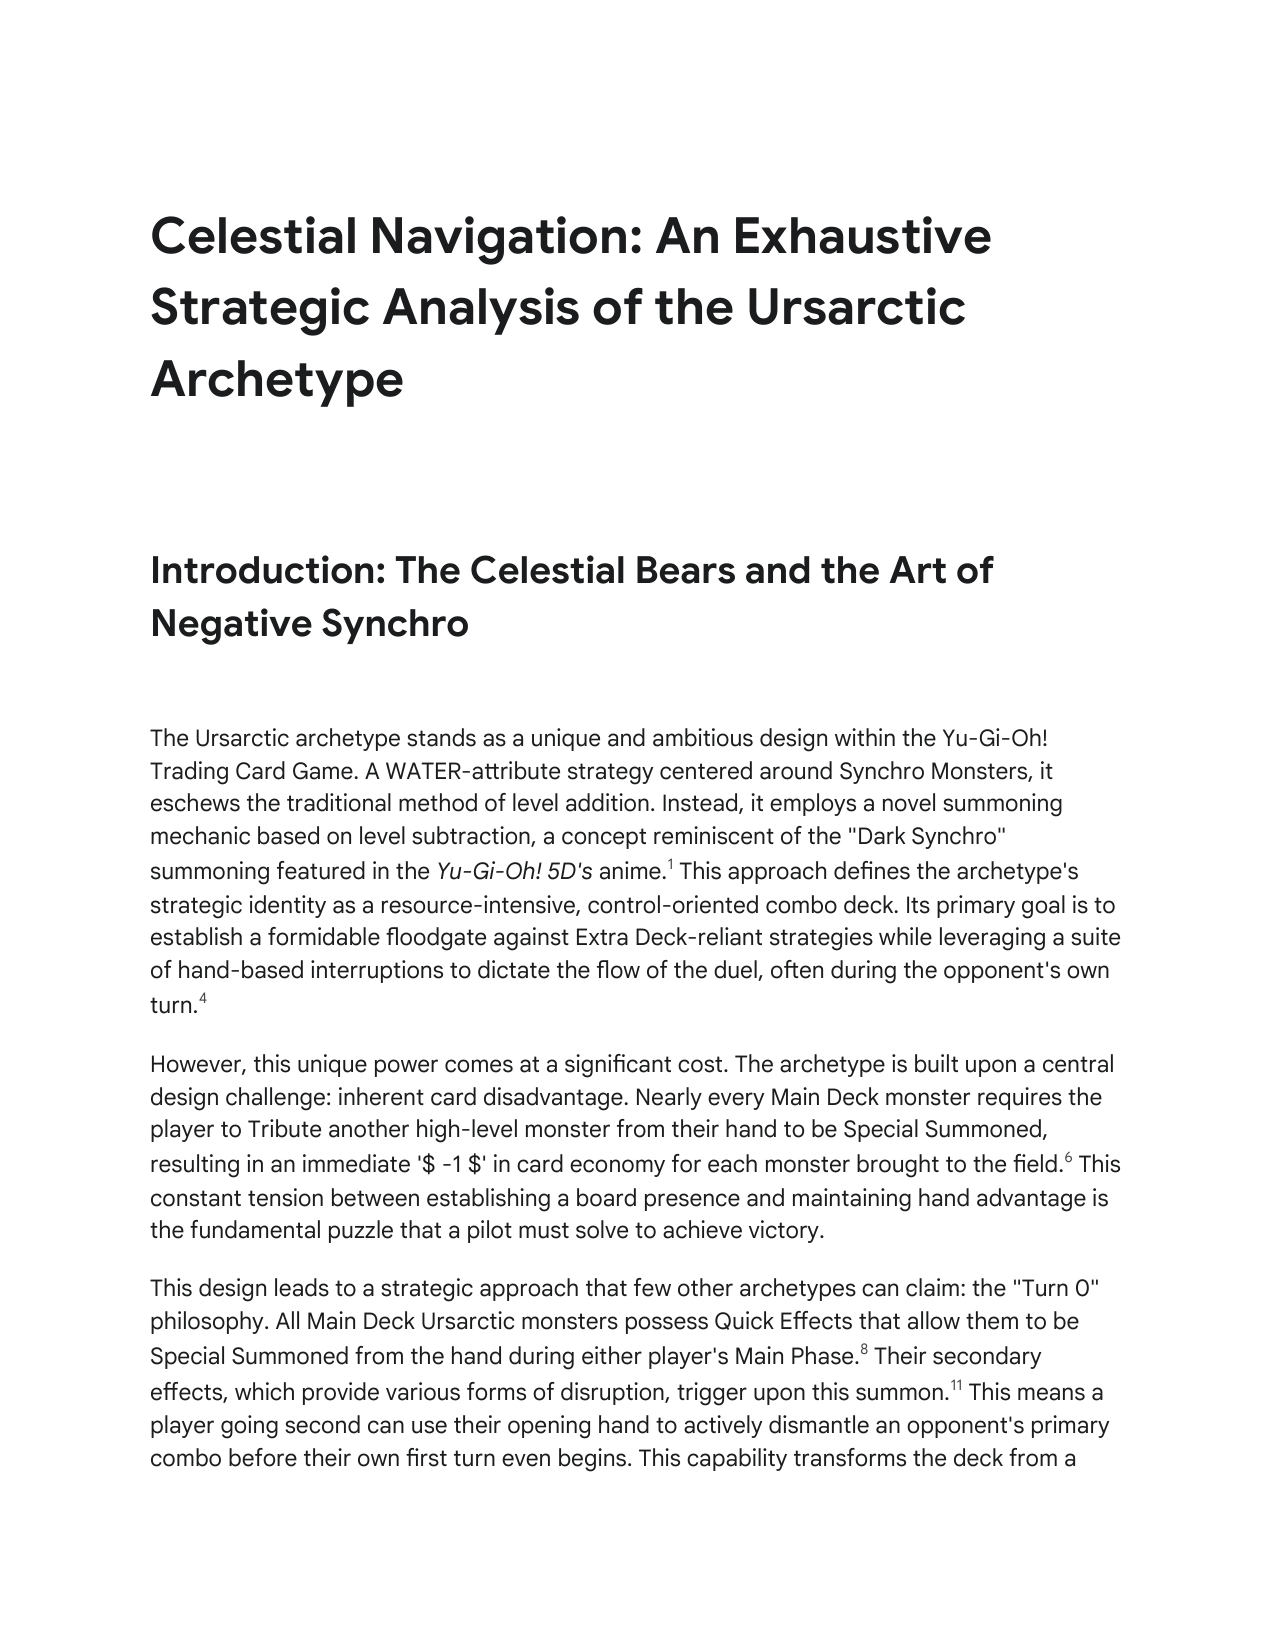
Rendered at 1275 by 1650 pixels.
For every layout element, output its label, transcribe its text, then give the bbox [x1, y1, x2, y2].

text The Ursarctic archetype stands as a unique and ambitious design within the Yu-Gi-Oh! Trading Card Game. A WATER-attribute strategy centered around Synchro Monsters, it eschews the traditional method of level addition. Instead, it employs a novel summoning mechanic based on level subtraction, a concept reminiscent of the "Dark Synchro" summoning featured in the Yu-Gi-Oh! 5D's anime.1 This approach defines the archetype's strategic identity as a resource-intensive, control-oriented combo deck. Its primary goal is to establish a formidable floodgate against Extra Deck-reliant strategies while leveraging a suite of hand-based interruptions to dictate the flow of the duel, often during the opponent's own turn.4 [150, 724, 1125, 1021]
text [150, 1274, 1125, 1473]
text However, this unique power comes at a significant cost. The archetype is built upon a central design challenge: inherent card disadvantage. Nearly every Main Deck monster requires the player to Tribute another high-level monster from their hand to be Special Summoned, resulting in an immediate '$ -1 $' in card economy for each monster brought to the field.6 This constant tension between establishing a board presence and maintaining hand advantage is the fundamental puzzle that a pilot must solve to achieve victory. [150, 1050, 1125, 1245]
subtitle Celestial Navigation: An Exhaustive Strategic Analysis of the Ursarctic Archetype [150, 205, 1125, 410]
subtitle Introduction: The Celestial Bears and the Art of Negative Synchro [150, 547, 1125, 647]
